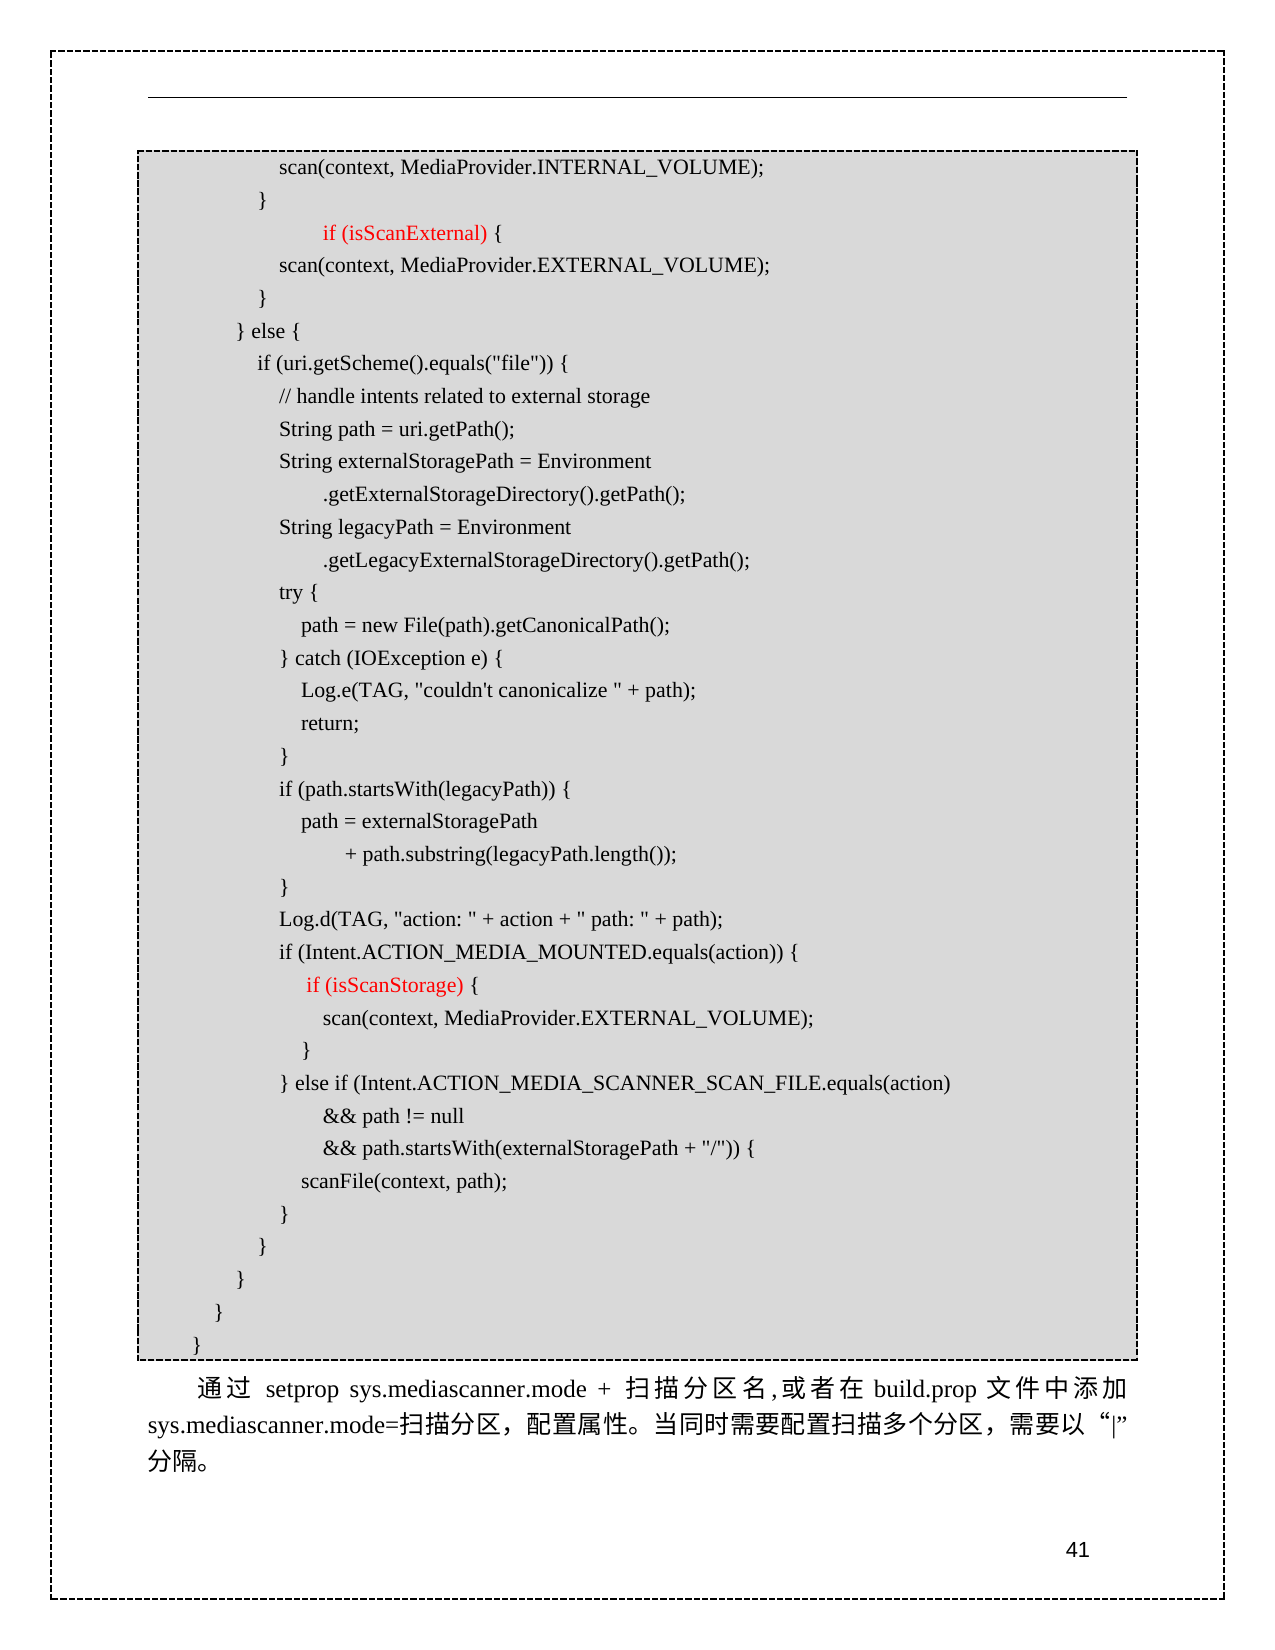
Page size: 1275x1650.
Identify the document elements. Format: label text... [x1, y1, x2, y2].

text return; [137, 706, 1138, 735]
text && path.startsWith(externalStoragePath + "/")) { [137, 1131, 1138, 1161]
text .getLegacyExternalStorageDirectory().getPath(); [137, 542, 1138, 572]
text } [137, 1327, 1138, 1361]
text 通过 setprop sys.mediascanner.mode + 扫描分区名,或者在build.prop文件中添加sys.mediascanner.mode=扫描分区，配置属性。当同时需要配置扫描多个分区，需要以“|”分隔。 [148, 1368, 1127, 1477]
text && path != null [137, 1098, 1138, 1128]
text if (isScanExternal) { [137, 215, 1138, 245]
text if (path.startsWith(legacyPath)) { [137, 771, 1138, 801]
text } [137, 1229, 1138, 1259]
text } else { [137, 313, 1138, 343]
text + path.substring(legacyPath.length()); [137, 837, 1138, 866]
text scan(context, MediaProvider.EXTERNAL_VOLUME); [137, 248, 1138, 277]
text String path = uri.getPath(); [137, 412, 1138, 441]
text Log.d(TAG, "action: " + action + " path: " + path); [137, 902, 1138, 932]
text } [137, 1033, 1138, 1062]
text } [137, 739, 1138, 768]
text if (Intent.ACTION_MEDIA_MOUNTED.equals(action)) { [137, 935, 1138, 964]
text } [137, 281, 1138, 310]
text } [137, 1295, 1138, 1324]
text } [137, 1197, 1138, 1226]
text } [137, 183, 1138, 212]
text String legacyPath = Environment [137, 510, 1138, 539]
text if (isScanStorage) { [137, 968, 1138, 997]
text } [137, 1262, 1138, 1291]
text scan(context, MediaProvider.EXTERNAL_VOLUME); [137, 1000, 1138, 1030]
text } [137, 869, 1138, 899]
text // handle intents related to external storage [137, 379, 1138, 408]
text String externalStoragePath = Environment [137, 444, 1138, 474]
text path = externalStoragePath [137, 804, 1138, 833]
text try { [137, 575, 1138, 604]
text if (uri.getScheme().equals("file")) { [137, 346, 1138, 376]
text } else if (Intent.ACTION_MEDIA_SCANNER_SCAN_FILE.equals(action) [137, 1066, 1138, 1095]
text Log.e(TAG, "couldn't canonicalize " + path); [137, 673, 1138, 703]
text } catch (IOException e) { [137, 641, 1138, 670]
text .getExternalStorageDirectory().getPath(); [137, 477, 1138, 506]
text path = new File(path).getCanonicalPath(); [137, 608, 1138, 637]
text scan(context, MediaProvider.INTERNAL_VOLUME); [137, 150, 1138, 179]
text scanFile(context, path); [137, 1164, 1138, 1193]
